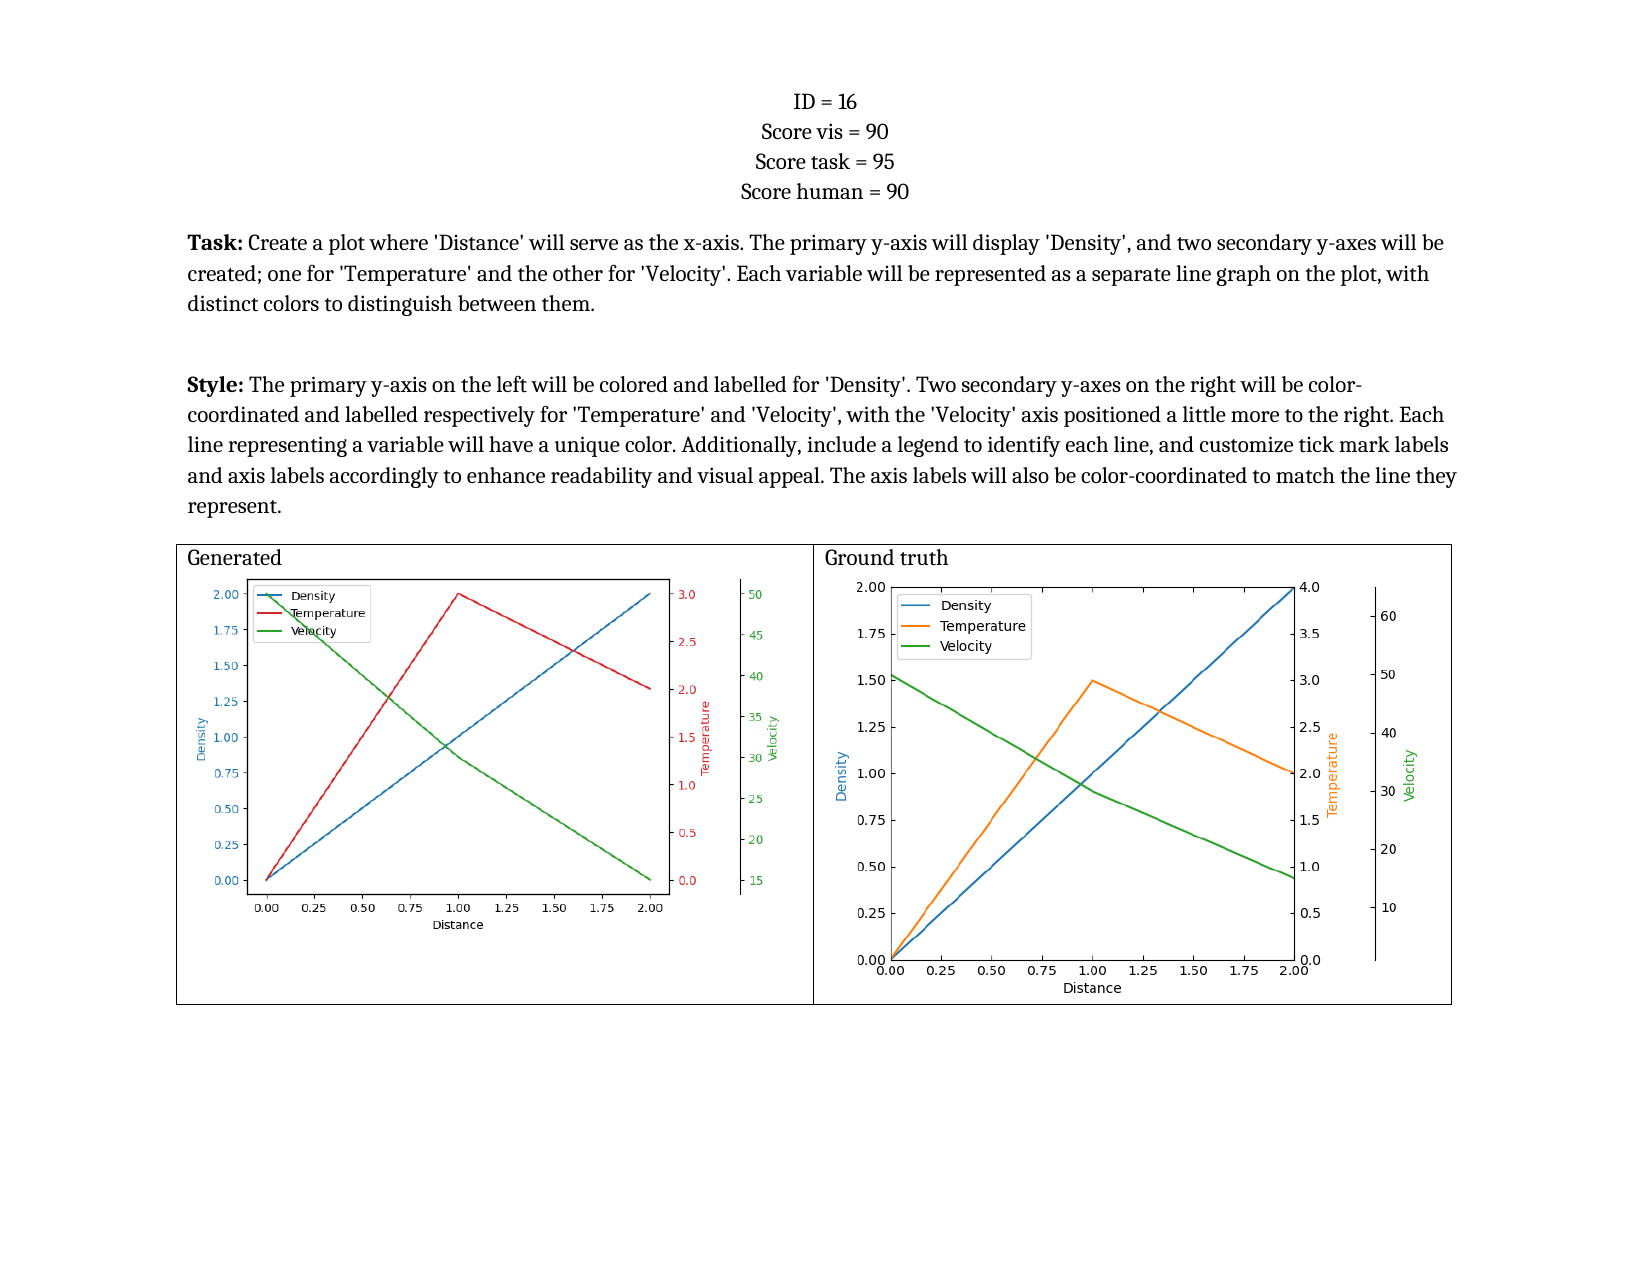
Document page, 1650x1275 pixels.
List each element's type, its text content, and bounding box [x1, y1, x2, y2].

text Task: Create a plot where 'Distance' will serve as the x-axis. The primary y-axis will display 'Density', and two secondary y-axes will be created; one for 'Temperature' and the other for 'Velocity'. Each variable will be represented as a separate line graph on the plot, with distinct colors to distinguish between them. [187, 230, 1462, 347]
picture [187, 571, 788, 939]
text Style: The primary y-axis on the left will be colored and labelled for 'Density'. Two secondary y-axes on the right will be color-coordinated and labelled respectively for 'Temperature' and 'Velocity', with the 'Velocity' axis positioned a little more to the right. Each line representing a variable will have a unique color. Additionally, include a legend to identify each line, and customize tick mark labels and axis labels accordingly to enhance readability and visual appeal. The axis labels will also be color-coordinated to match the line they represent. [187, 372, 1462, 519]
table_header Ground truth [814, 545, 1451, 1003]
picture [825, 571, 1425, 1004]
text ID = 16 Score vis = 90 Score task = 95 Score human = 90 [187, 88, 1462, 206]
table_header Generated [177, 545, 813, 1003]
